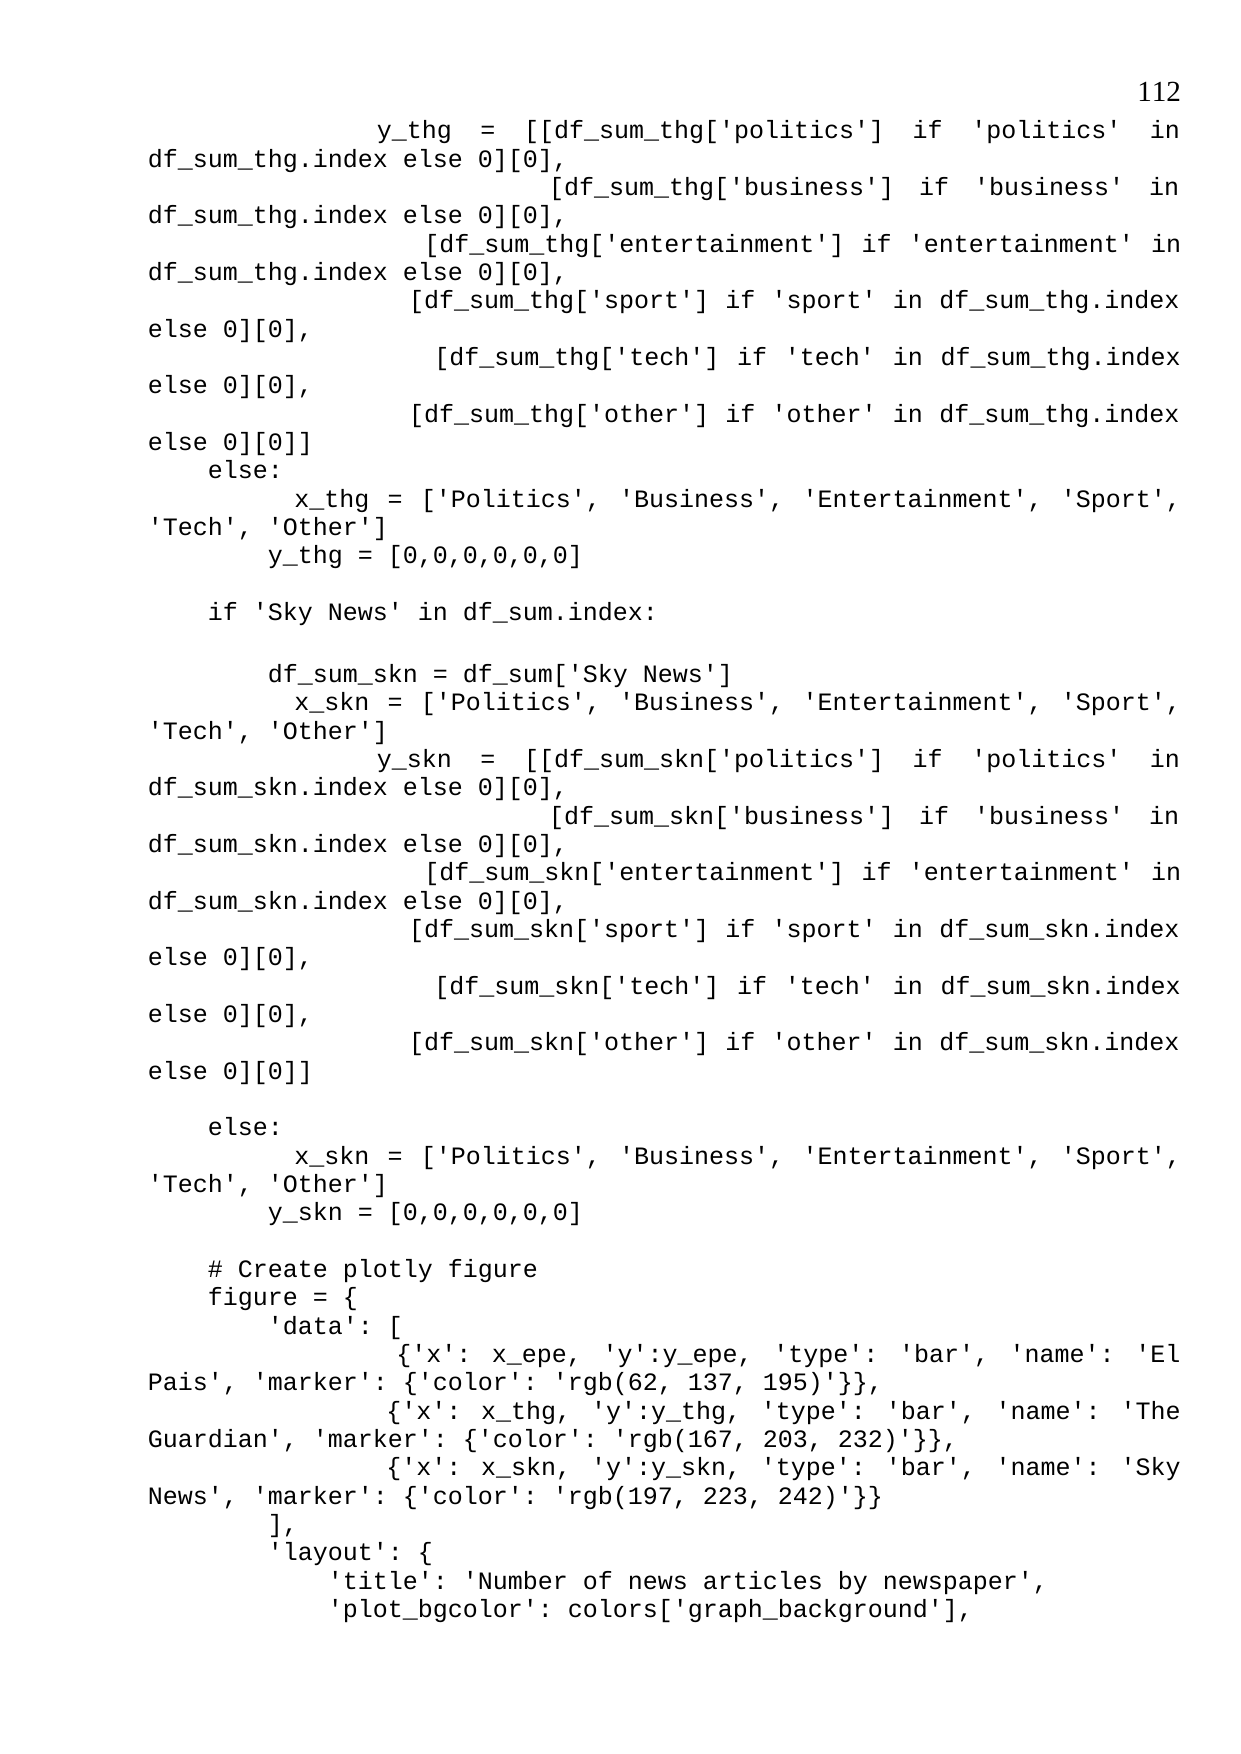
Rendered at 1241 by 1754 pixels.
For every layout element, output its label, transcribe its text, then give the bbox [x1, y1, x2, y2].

text # Create plotly figure [148, 1257, 1181, 1285]
text [df_sum_thg['entertainment'] if 'entertainment' in df_sum_thg.index else 0][0], [148, 231, 1181, 288]
text else: [148, 458, 1181, 486]
text x_skn = ['Politics', 'Business', 'Entertainment', 'Sport', 'Tech', 'Other'] [148, 1143, 1181, 1200]
text figure = { [148, 1285, 1181, 1313]
text 'plot_bgcolor': colors['graph_background'], [148, 1597, 1181, 1625]
text y_skn = [[df_sum_skn['politics'] if 'politics' in df_sum_skn.index else 0][0], [148, 747, 1181, 803]
text y_thg = [[df_sum_thg['politics'] if 'politics' in df_sum_thg.index else 0][0], [148, 118, 1181, 175]
text [df_sum_skn['entertainment'] if 'entertainment' in df_sum_skn.index else 0][0], [148, 860, 1181, 917]
text 'data': [ [148, 1313, 1181, 1342]
text df_sum_skn = df_sum['Sky News'] [148, 662, 1181, 690]
text 'title': 'Number of news articles by newspaper', [148, 1568, 1181, 1597]
text x_skn = ['Politics', 'Business', 'Entertainment', 'Sport', 'Tech', 'Other'] [148, 690, 1181, 747]
text [df_sum_skn['business'] if 'business' in df_sum_skn.index else 0][0], [148, 803, 1181, 860]
text [df_sum_thg['business'] if 'business' in df_sum_thg.index else 0][0], [148, 175, 1181, 231]
text [df_sum_thg['tech'] if 'tech' in df_sum_thg.index else 0][0], [148, 345, 1181, 401]
text [df_sum_skn['sport'] if 'sport' in df_sum_skn.index else 0][0], [148, 917, 1181, 973]
text [df_sum_thg['sport'] if 'sport' in df_sum_thg.index else 0][0], [148, 288, 1181, 345]
text x_thg = ['Politics', 'Business', 'Entertainment', 'Sport', 'Tech', 'Other'] [148, 486, 1181, 543]
text ], [148, 1512, 1181, 1540]
text y_thg = [0,0,0,0,0,0] [148, 543, 1181, 571]
text y_skn = [0,0,0,0,0,0] [148, 1200, 1181, 1228]
text {'x': x_thg, 'y':y_thg, 'type': 'bar', 'name': 'The Guardian', 'marker': {'color': 'rgb(167, 203, 232)'}}, [148, 1398, 1181, 1455]
text {'x': x_epe, 'y':y_epe, 'type': 'bar', 'name': 'El Pais', 'marker': {'color': 'rgb(62, 137, 195)'}}, [148, 1342, 1181, 1398]
text [df_sum_thg['other'] if 'other' in df_sum_thg.index else 0][0]] [148, 401, 1181, 458]
text {'x': x_skn, 'y':y_skn, 'type': 'bar', 'name': 'Sky News', 'marker': {'color': 'rgb(197, 223, 242)'}} [148, 1455, 1181, 1512]
text [df_sum_skn['tech'] if 'tech' in df_sum_skn.index else 0][0], [148, 973, 1181, 1030]
text if 'Sky News' in df_sum.index: [148, 600, 1181, 628]
text [df_sum_skn['other'] if 'other' in df_sum_skn.index else 0][0]] [148, 1030, 1181, 1087]
text else: [148, 1115, 1181, 1143]
text 'layout': { [148, 1540, 1181, 1568]
